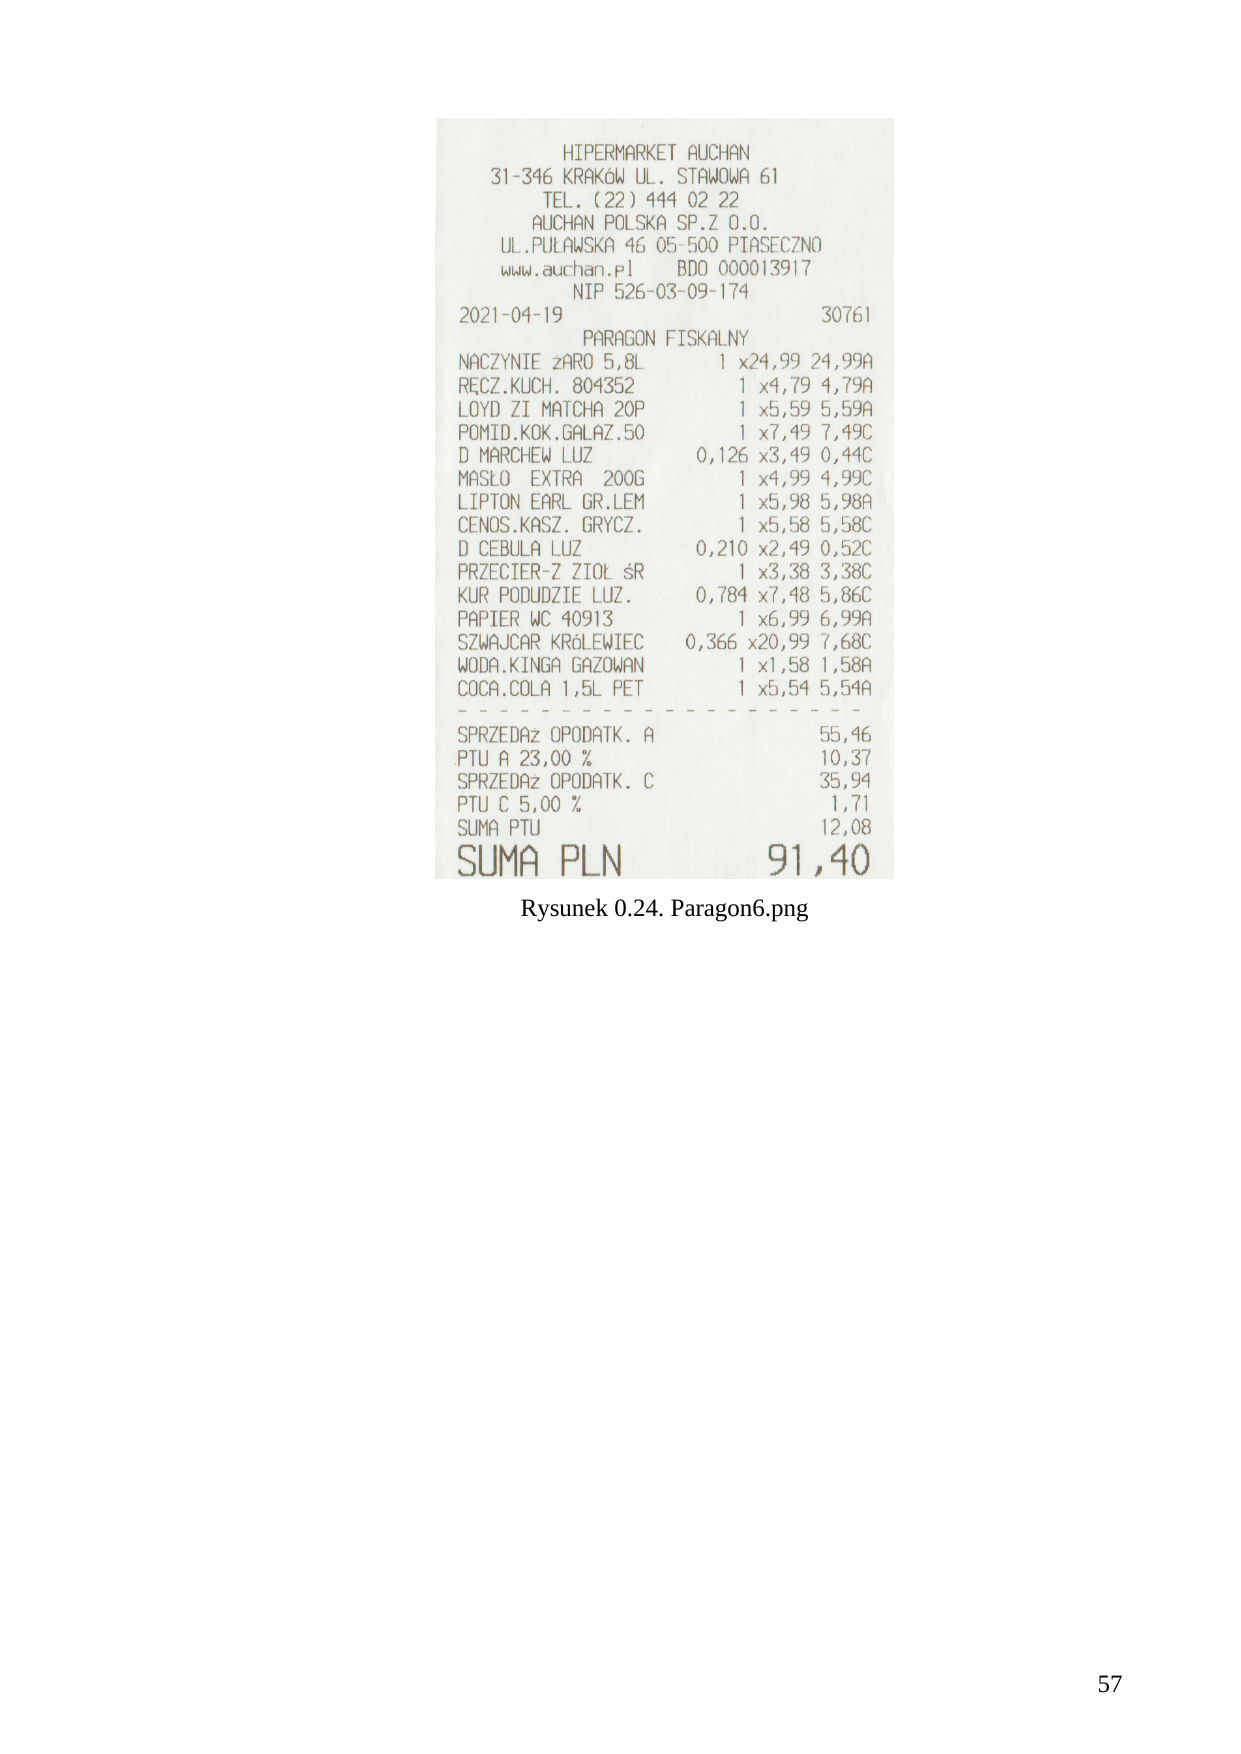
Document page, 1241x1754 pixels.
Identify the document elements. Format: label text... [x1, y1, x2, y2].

picture [435, 118, 894, 879]
